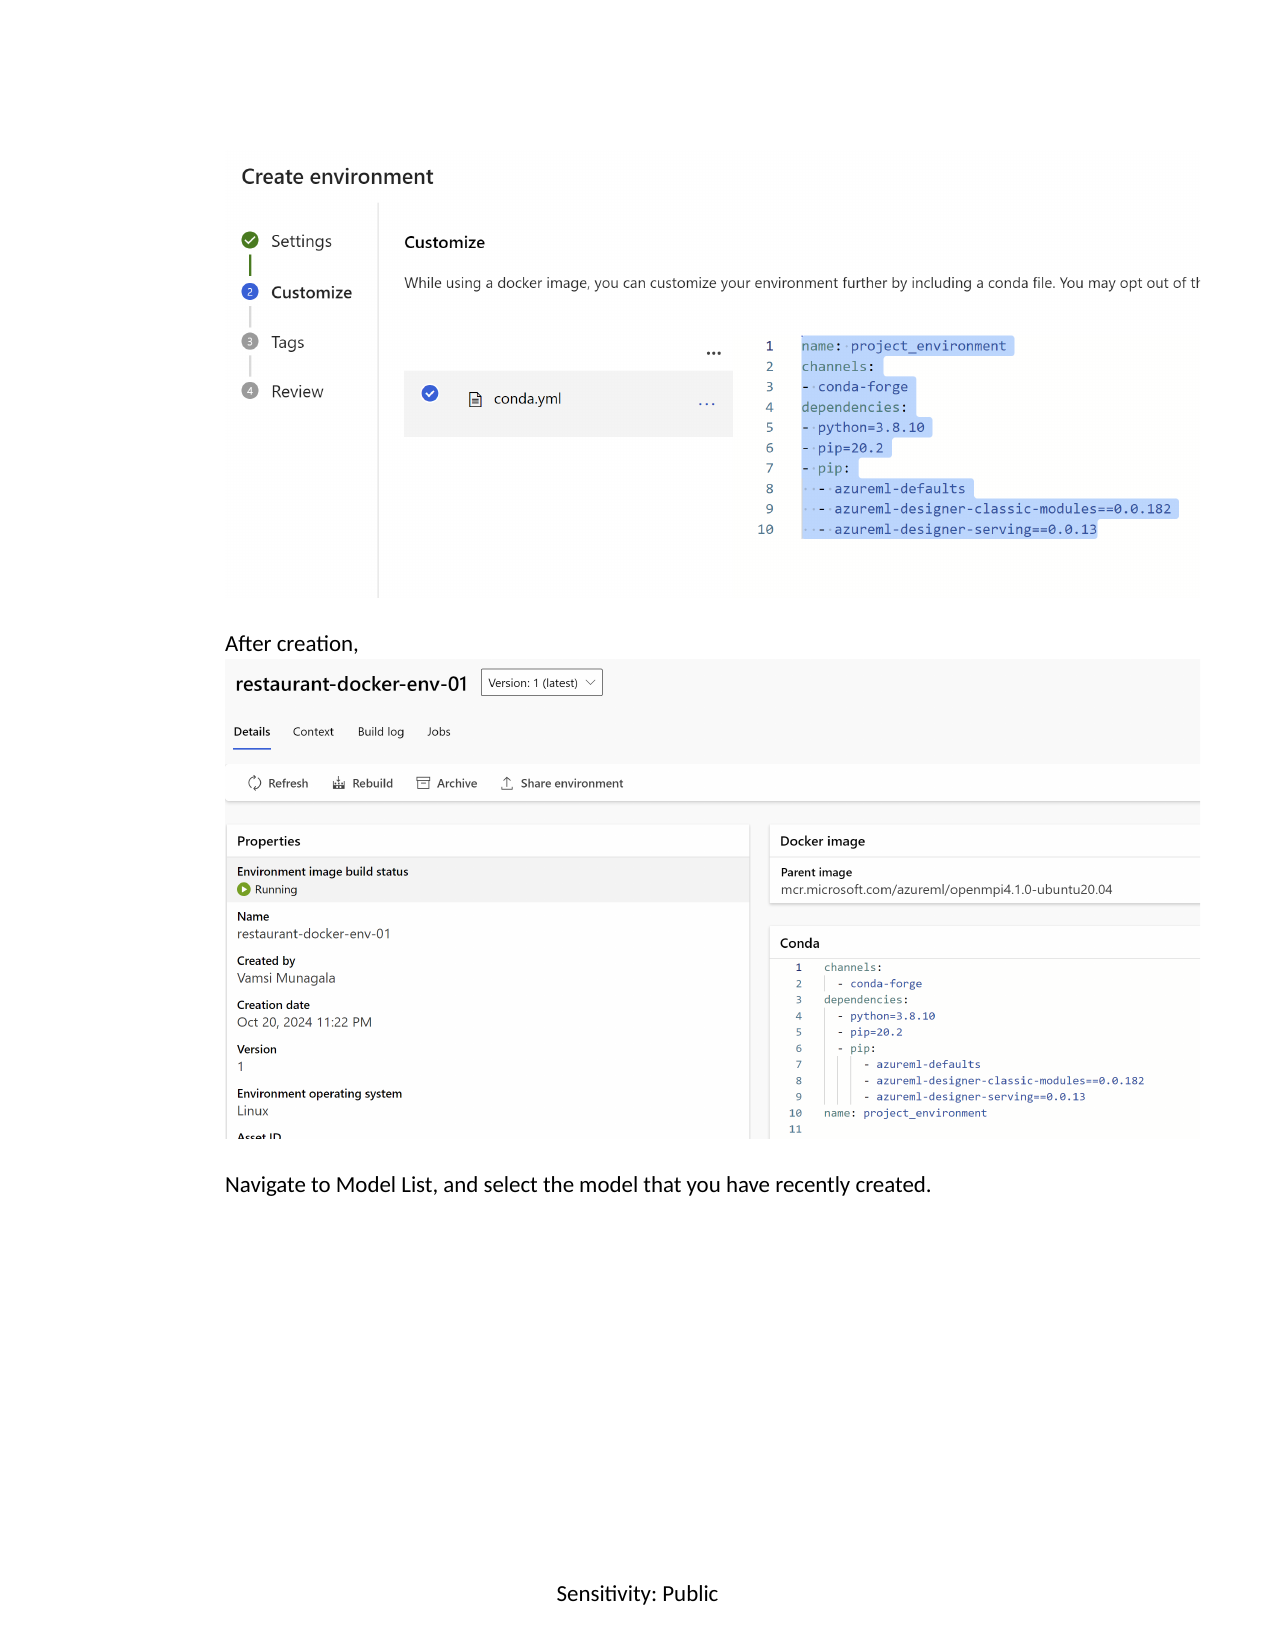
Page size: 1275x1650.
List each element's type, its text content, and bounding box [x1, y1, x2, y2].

list After creation, [225, 629, 1125, 658]
list Navigate to Model List, and select the model that you have recently created. [225, 1171, 1125, 1199]
picture [225, 659, 1200, 1139]
picture [225, 150, 1200, 598]
